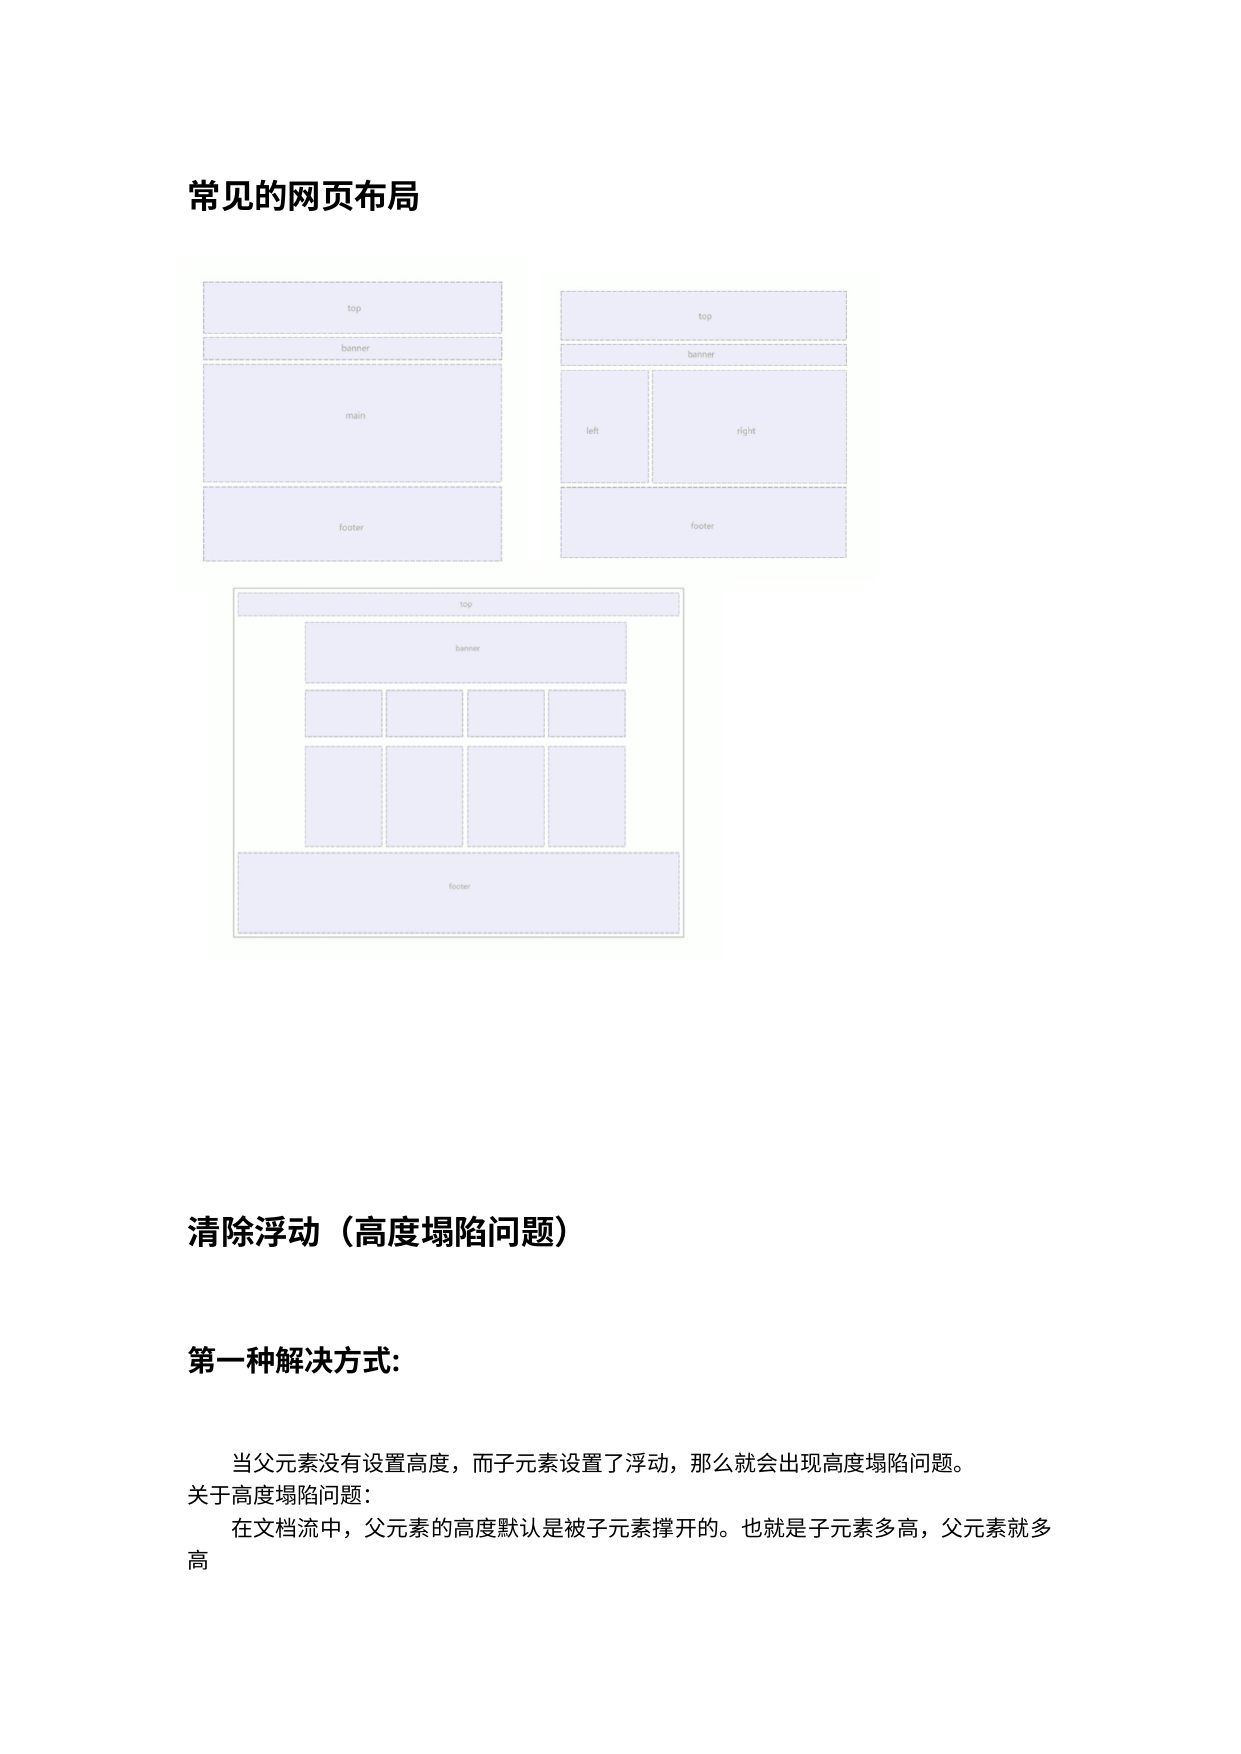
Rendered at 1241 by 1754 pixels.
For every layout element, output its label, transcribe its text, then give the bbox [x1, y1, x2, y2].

text 在文档流中，父元素的高度默认是被子元素撑开的。也就是子元素多高，父元素就多高 [187, 1511, 1053, 1576]
text 当父元素没有设置高度，而子元素设置了浮动，那么就会出现高度塌陷问题。 [187, 1446, 1053, 1478]
text 关于高度塌陷问题： [187, 1478, 1053, 1511]
subtitle 常见的网页布局 [187, 162, 1053, 227]
picture [179, 261, 875, 960]
subtitle 第一种解决方式: [187, 1327, 1053, 1392]
